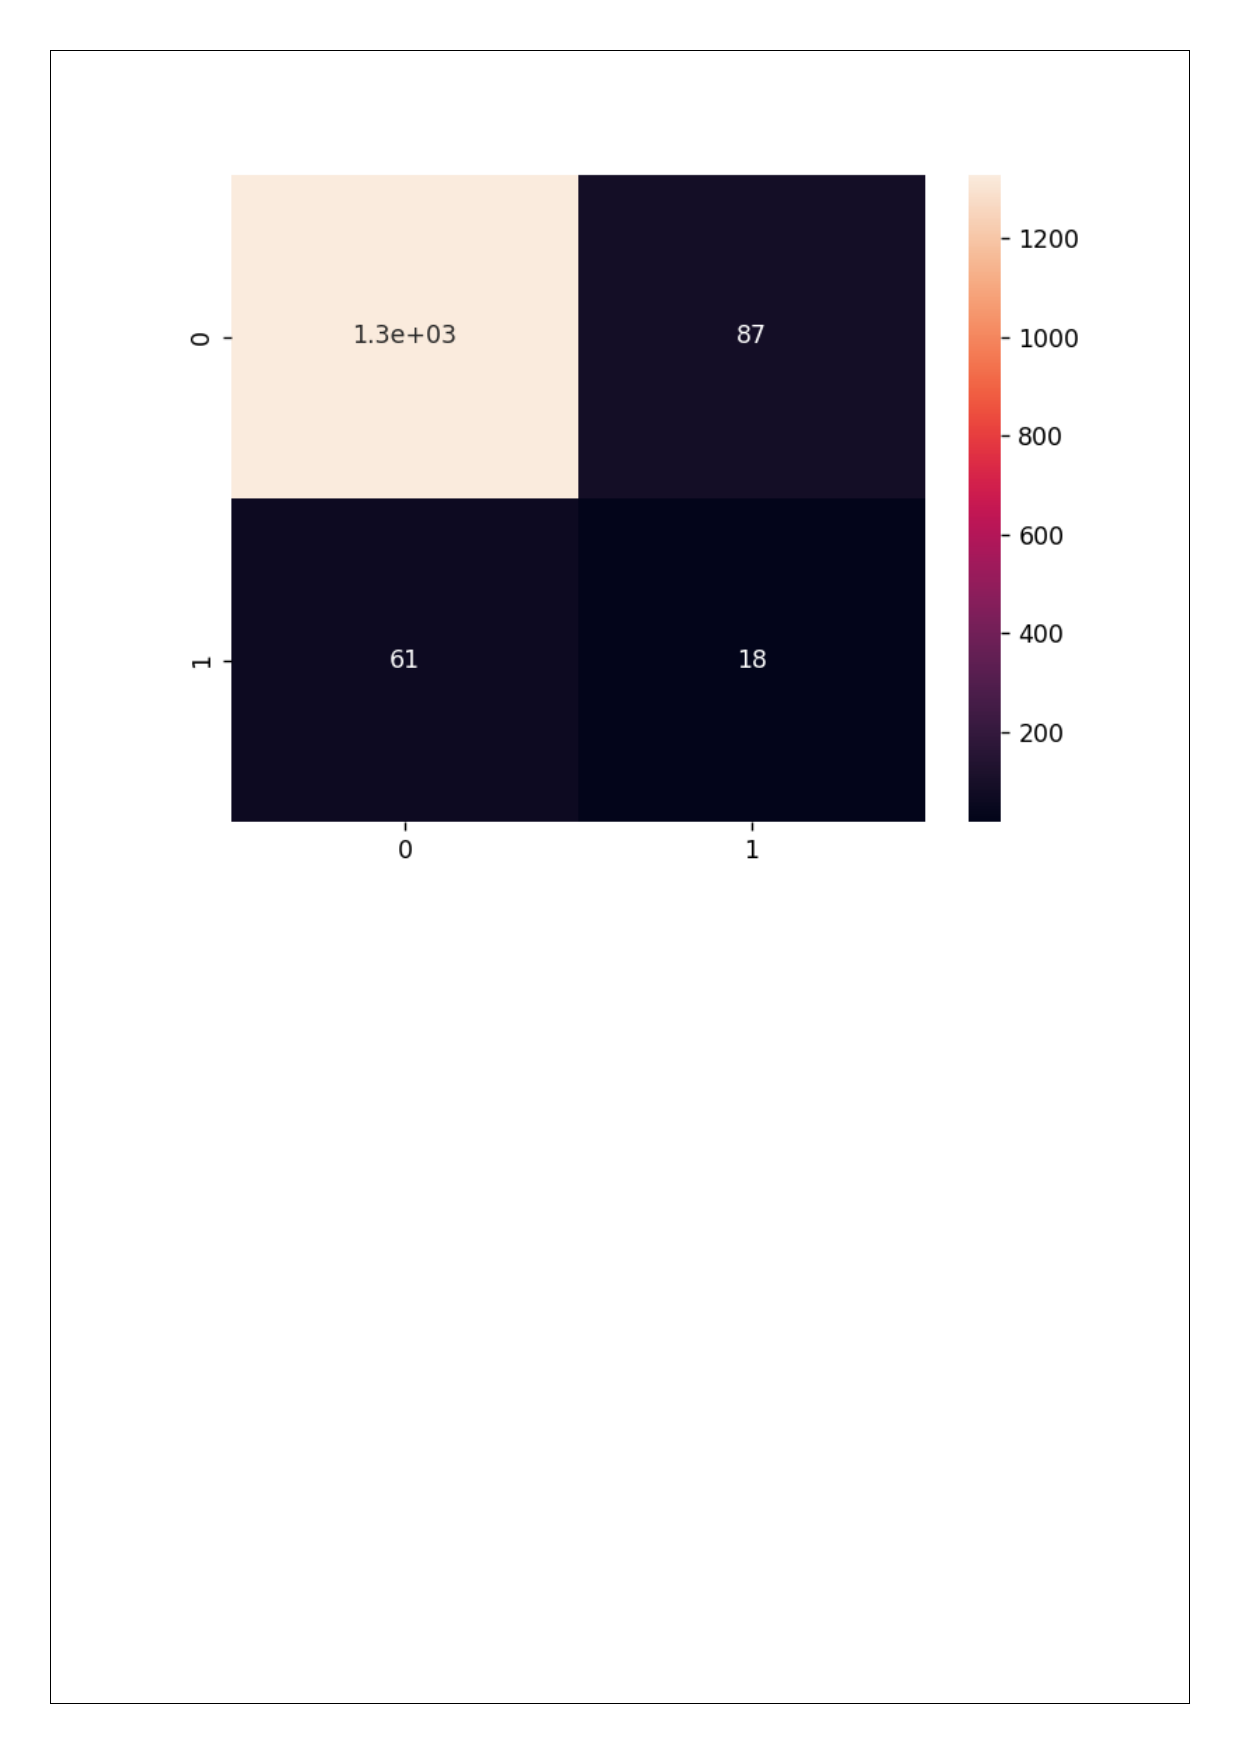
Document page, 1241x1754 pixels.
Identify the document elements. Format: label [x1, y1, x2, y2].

picture [150, 150, 1097, 886]
